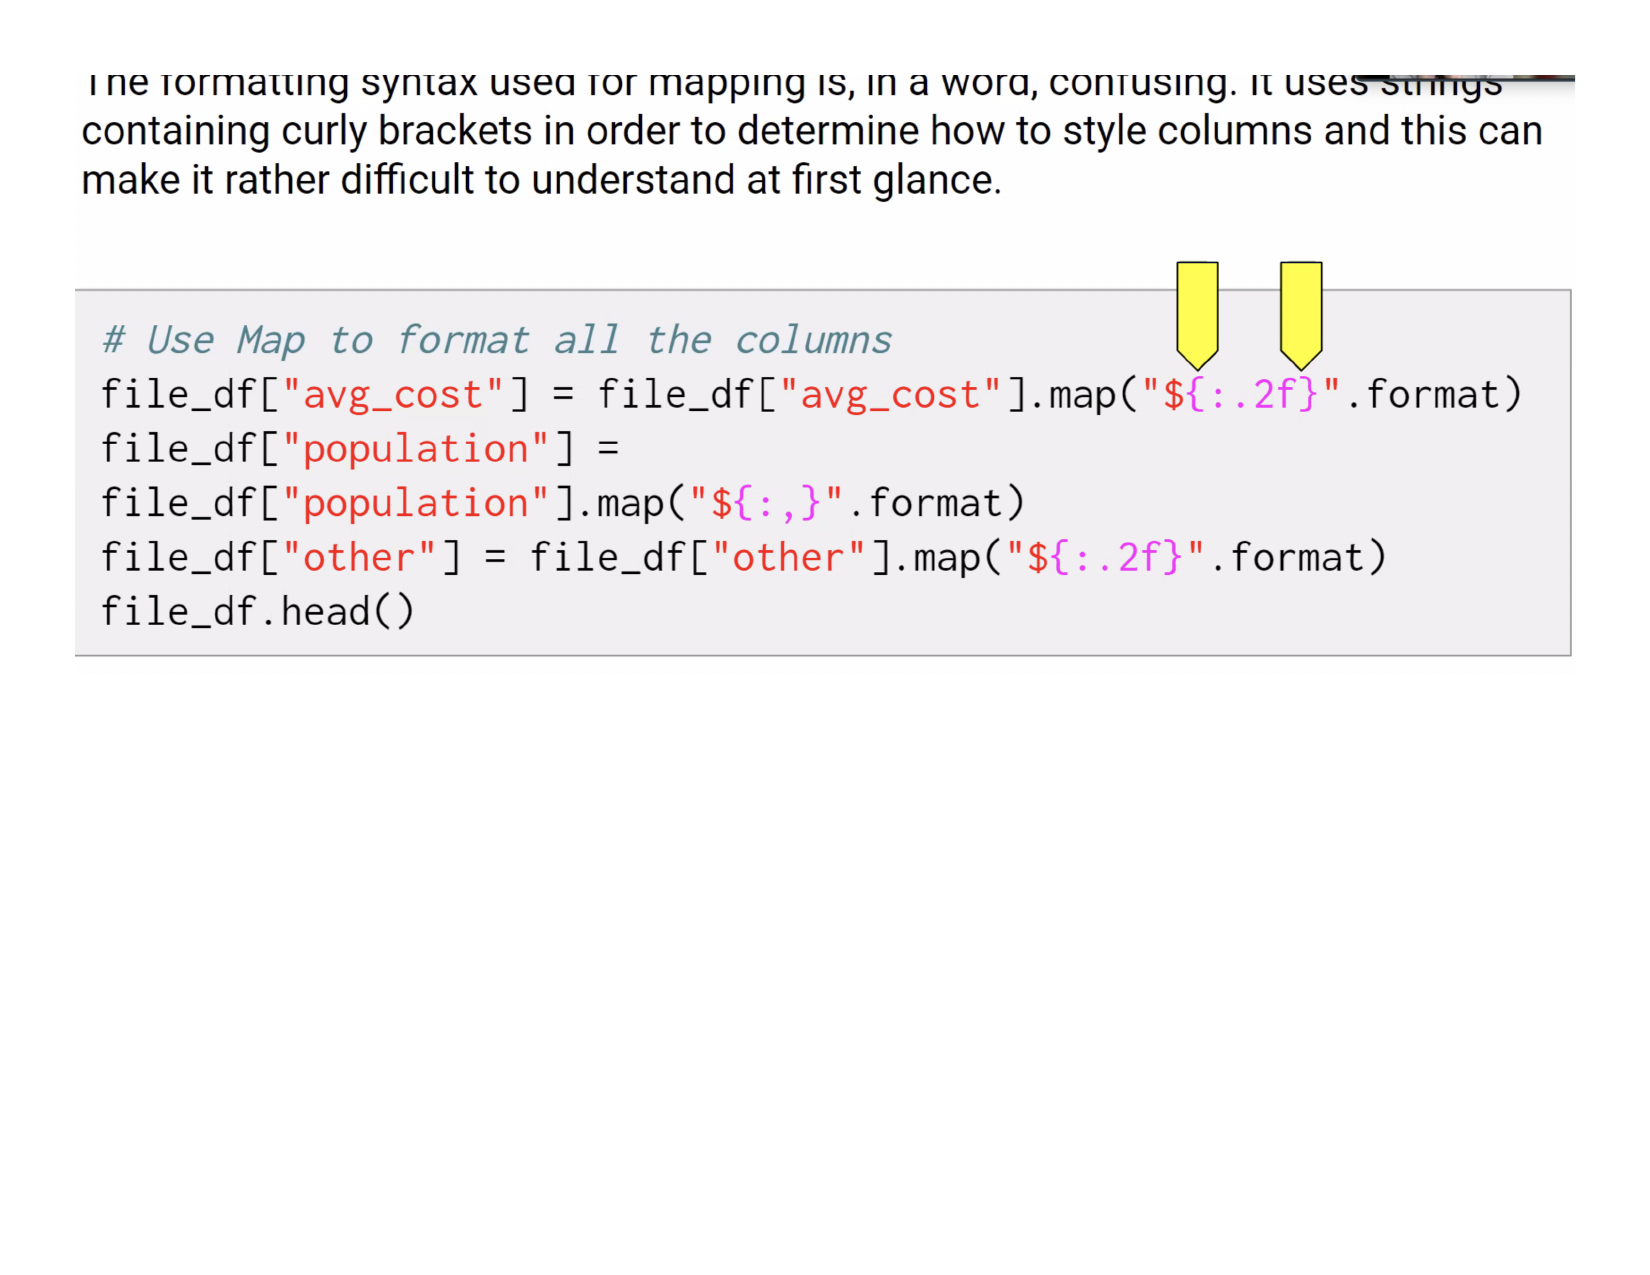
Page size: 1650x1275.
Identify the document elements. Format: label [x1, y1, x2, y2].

picture [75, 75, 1575, 674]
